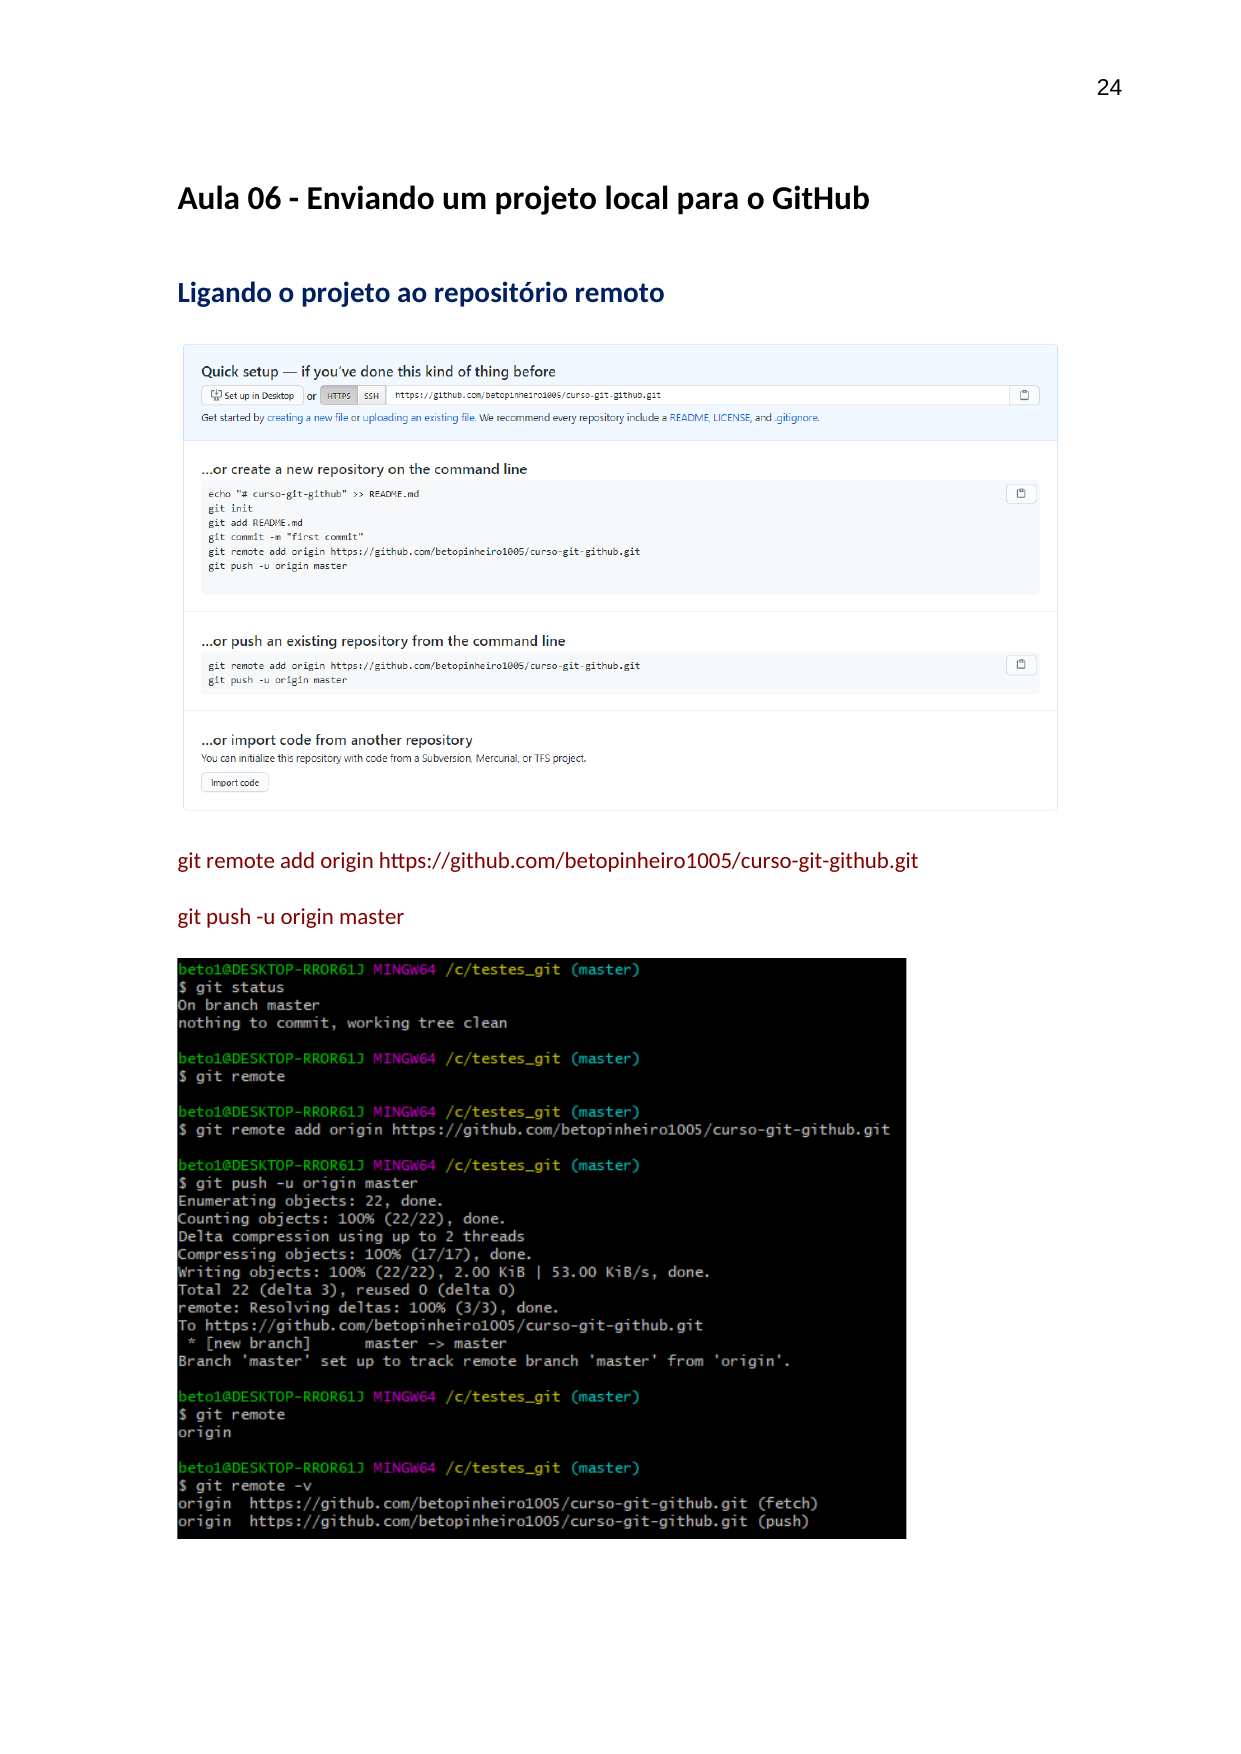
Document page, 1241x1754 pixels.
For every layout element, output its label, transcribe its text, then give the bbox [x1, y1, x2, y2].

text git remote add origin https://github.com/betopinheiro1005/curso-git-github.git [177, 846, 1122, 874]
text git push -u origin master [177, 902, 1122, 930]
subtitle Ligando o projeto ao repositório remoto [177, 274, 1122, 309]
picture [177, 958, 907, 1539]
picture [177, 337, 1063, 818]
subtitle Aula 06 - Enviando um projeto local para o GitHub [177, 177, 1122, 218]
